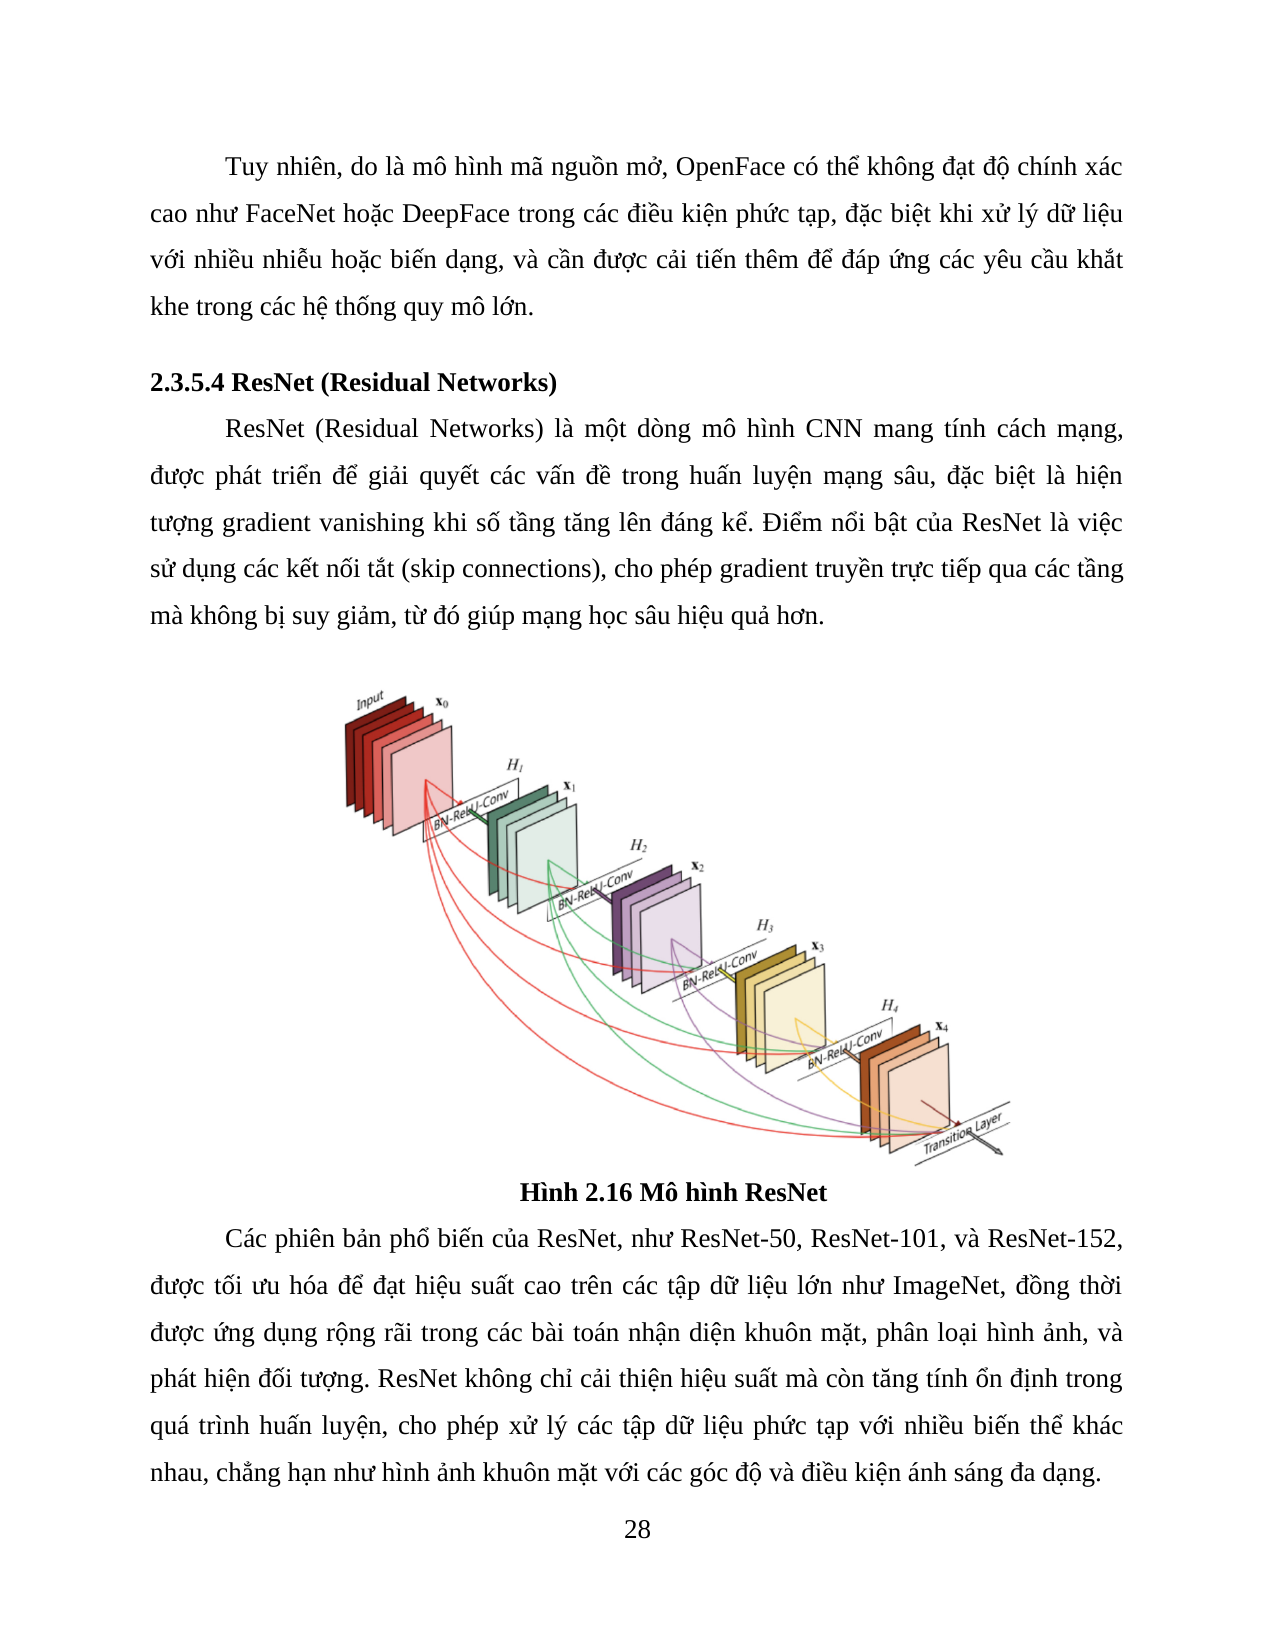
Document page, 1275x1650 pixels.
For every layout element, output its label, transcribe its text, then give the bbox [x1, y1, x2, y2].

subtitle ResNet (Residual Networks) [150, 366, 1125, 397]
text ResNet (Residual Networks) là một dòng mô hình CNN mang tính cách mạng, được phát triển để giải quyết các vấn đề trong huấn luyện mạng sâu, đặc biệt là hiện tượng gradient vanishing khi số tầng tăng lên đáng kể. Điểm nổi bật của ResNet là việc sử dụng các kết nối tắt (skip connections), cho phép gradient truyền trực tiếp qua các tầng mà không bị suy giảm, từ đó giúp mạng học sâu hiệu quả hơn. [150, 412, 1125, 630]
picture [323, 667, 1024, 1175]
text Tuy nhiên, do là mô hình mã nguồn mở, OpenFace có thể không đạt độ chính xác cao như FaceNet hoặc DeepFace trong các điều kiện phức tạp, đặc biệt khi xử lý dữ liệu với nhiều nhiễu hoặc biến dạng, và cần được cải tiến thêm để đáp ứng các yêu cầu khắt khe trong các hệ thống quy mô lớn. [150, 150, 1125, 321]
